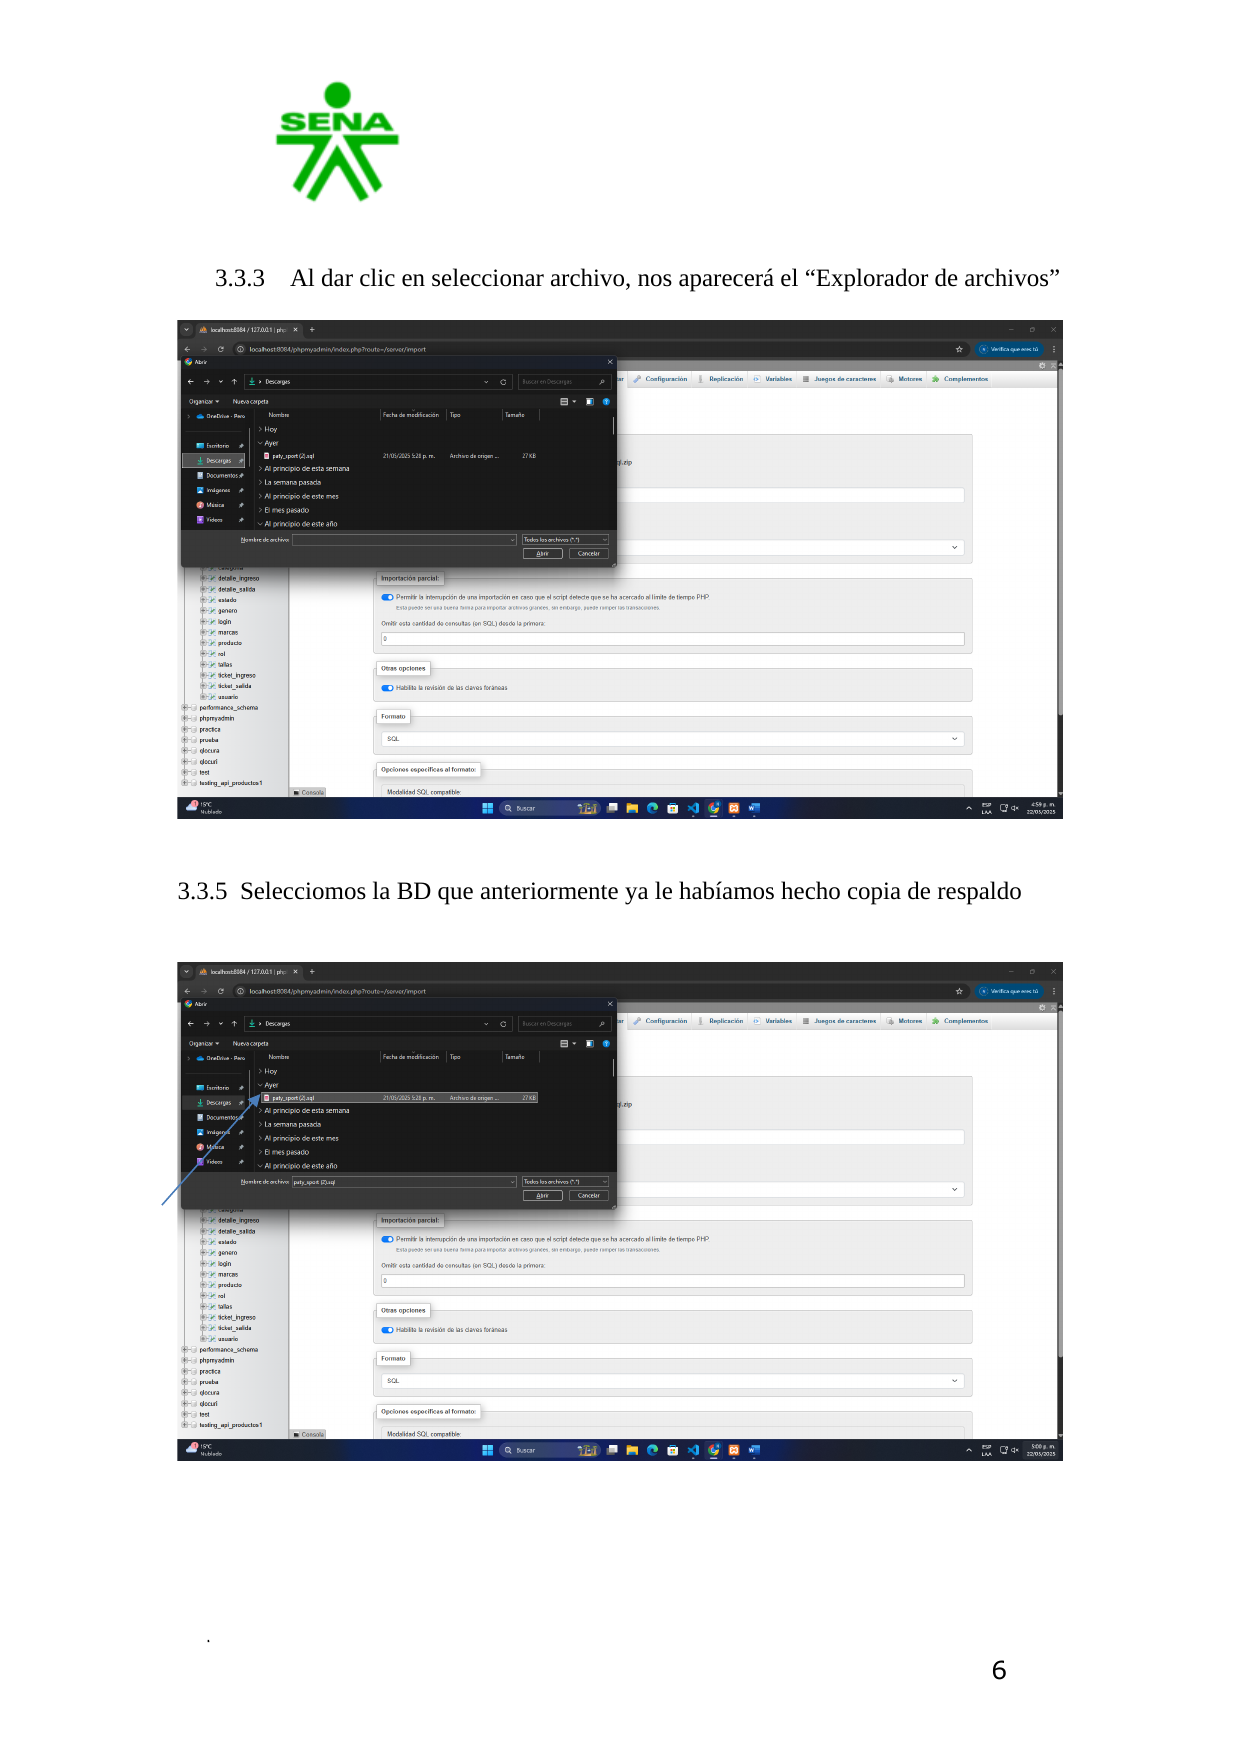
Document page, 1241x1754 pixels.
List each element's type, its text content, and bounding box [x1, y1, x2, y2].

picture [224, 29, 451, 256]
text 3.3.5 Selecciomos la BD que anteriormente ya le habíamos hecho copia de respaldo [177, 876, 1063, 905]
picture [177, 320, 1063, 819]
list Al dar clic en seleccionar archivo, nos aparecerá el “Explorador de archivos” [215, 263, 1063, 291]
picture [177, 962, 1063, 1461]
